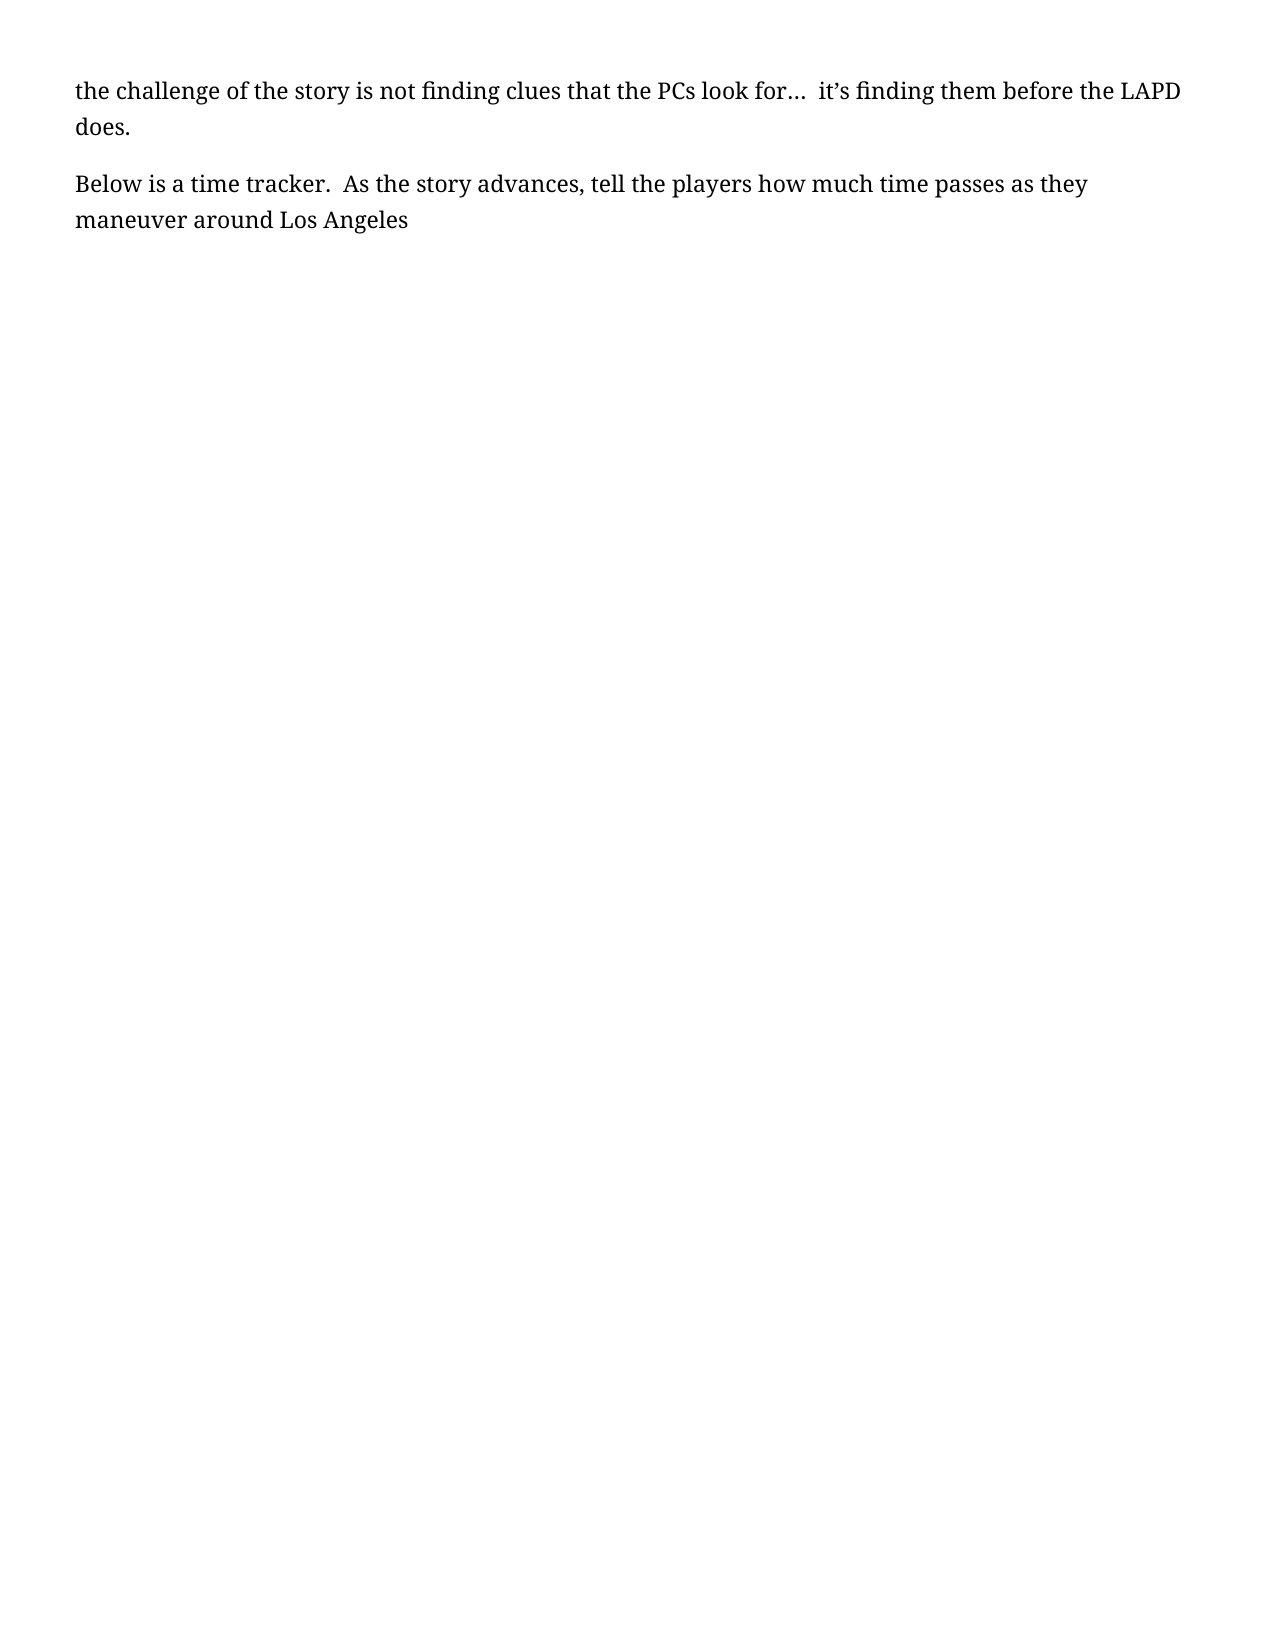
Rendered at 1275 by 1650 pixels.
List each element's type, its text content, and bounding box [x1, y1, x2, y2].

text Below is a time tracker. As the story advances, tell the players how much time passes as they maneuver around Los Angeles [75, 168, 1200, 235]
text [75, 75, 1200, 142]
